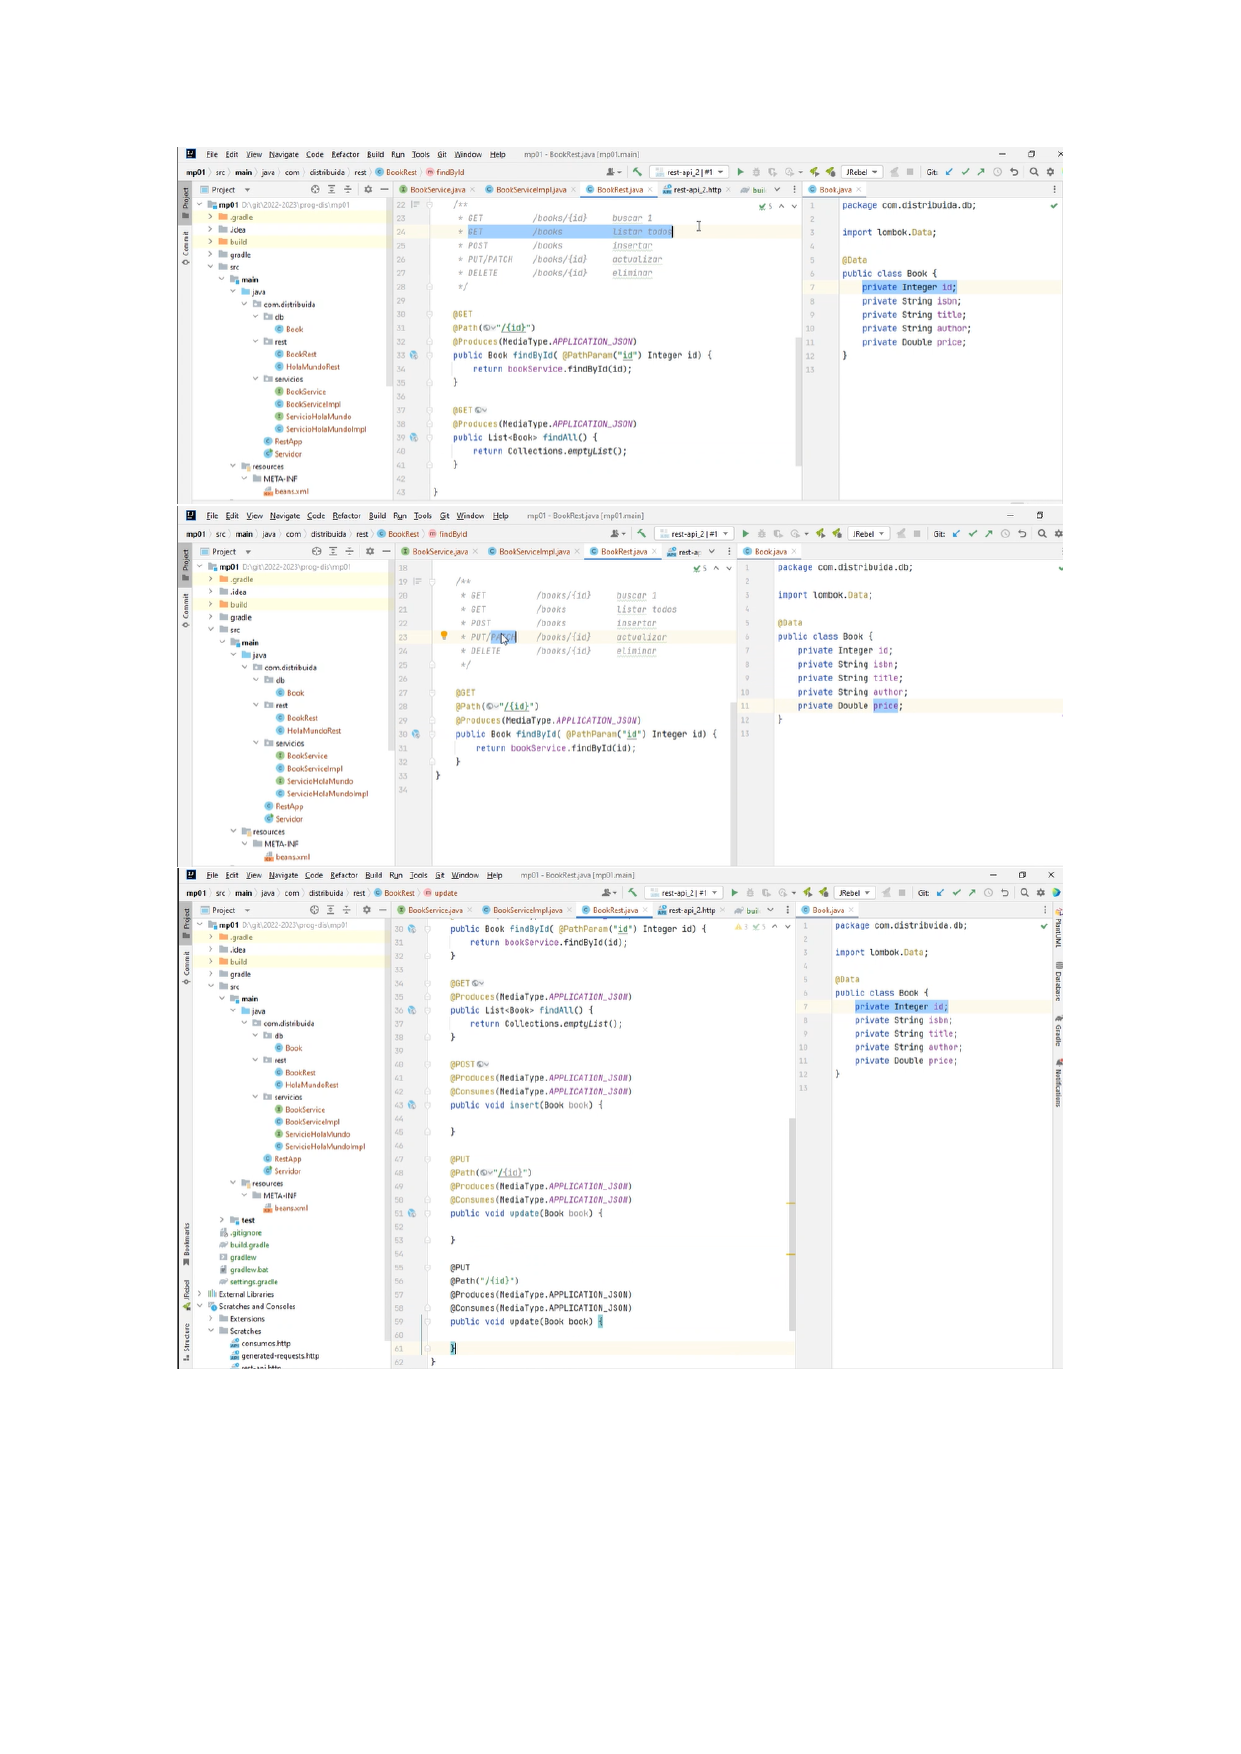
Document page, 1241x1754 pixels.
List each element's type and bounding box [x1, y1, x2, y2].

picture [177, 147, 1063, 504]
picture [177, 868, 1063, 1369]
picture [177, 506, 1063, 867]
